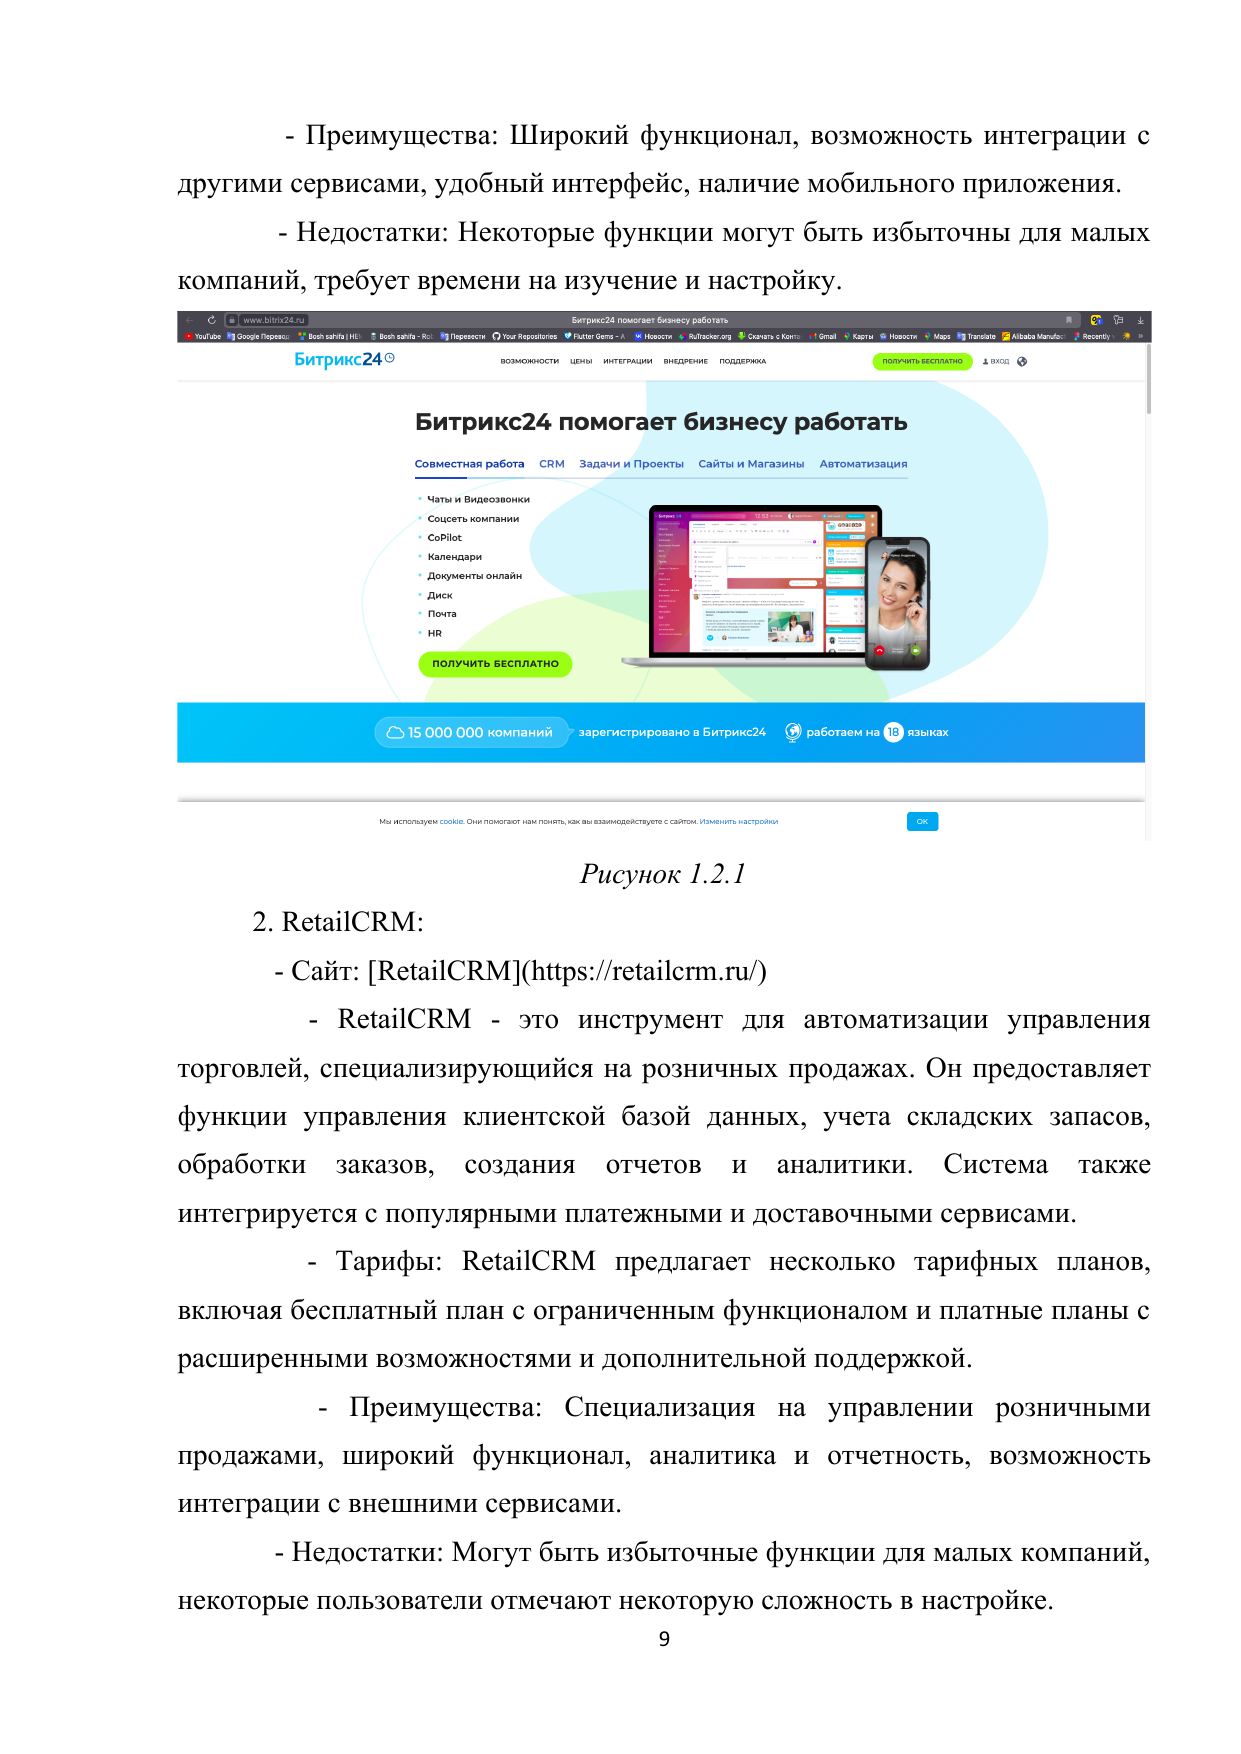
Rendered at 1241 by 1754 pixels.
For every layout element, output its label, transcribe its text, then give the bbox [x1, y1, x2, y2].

text - Недостатки: Некоторые функции могут быть избыточны для малых компаний, требует времени на изучение и настройку. [177, 215, 1152, 296]
text Рисунок 1.2.1 [177, 857, 1152, 889]
text - Тарифы: RetailCRM предлагает несколько тарифных планов, включая бесплатный план с ограниченным функционалом и платные планы с расширенными возможностями и дополнительной поддержкой. [177, 1245, 1152, 1374]
text - Недостатки: Могут быть избыточные функции для малых компаний, некоторые пользователи отмечают некоторую сложность в настройке. [177, 1535, 1152, 1616]
picture [791, 725, 801, 735]
picture [375, 717, 573, 747]
text 2. RetailCRM: [177, 906, 1152, 938]
picture [842, 731, 852, 735]
text - Преимущества: Широкий функционал, возможность интеграции с другими сервисами, удобный интерфейс, наличие мобильного приложения. [177, 118, 1152, 199]
text - Преимущества: Специализация на управлении розничными продажами, широкий функционал, аналитика и отчетность, возможность интеграции с внешними сервисами. [177, 1390, 1152, 1519]
text - Сайт: [RetailCRM](https://retailcrm.ru/) [177, 954, 1152, 986]
text - RetailCRM - это инструмент для автоматизации управления торговлей, специализирующийся на розничных продажах. Он предоставляет функции управления клиентской базой данных, учета складских запасов, обработки заказов, создания отчетов и аналитики. Система также интегрируется с популярными платежными и доставочными сервисами. [177, 1002, 1152, 1228]
picture [177, 311, 1152, 841]
